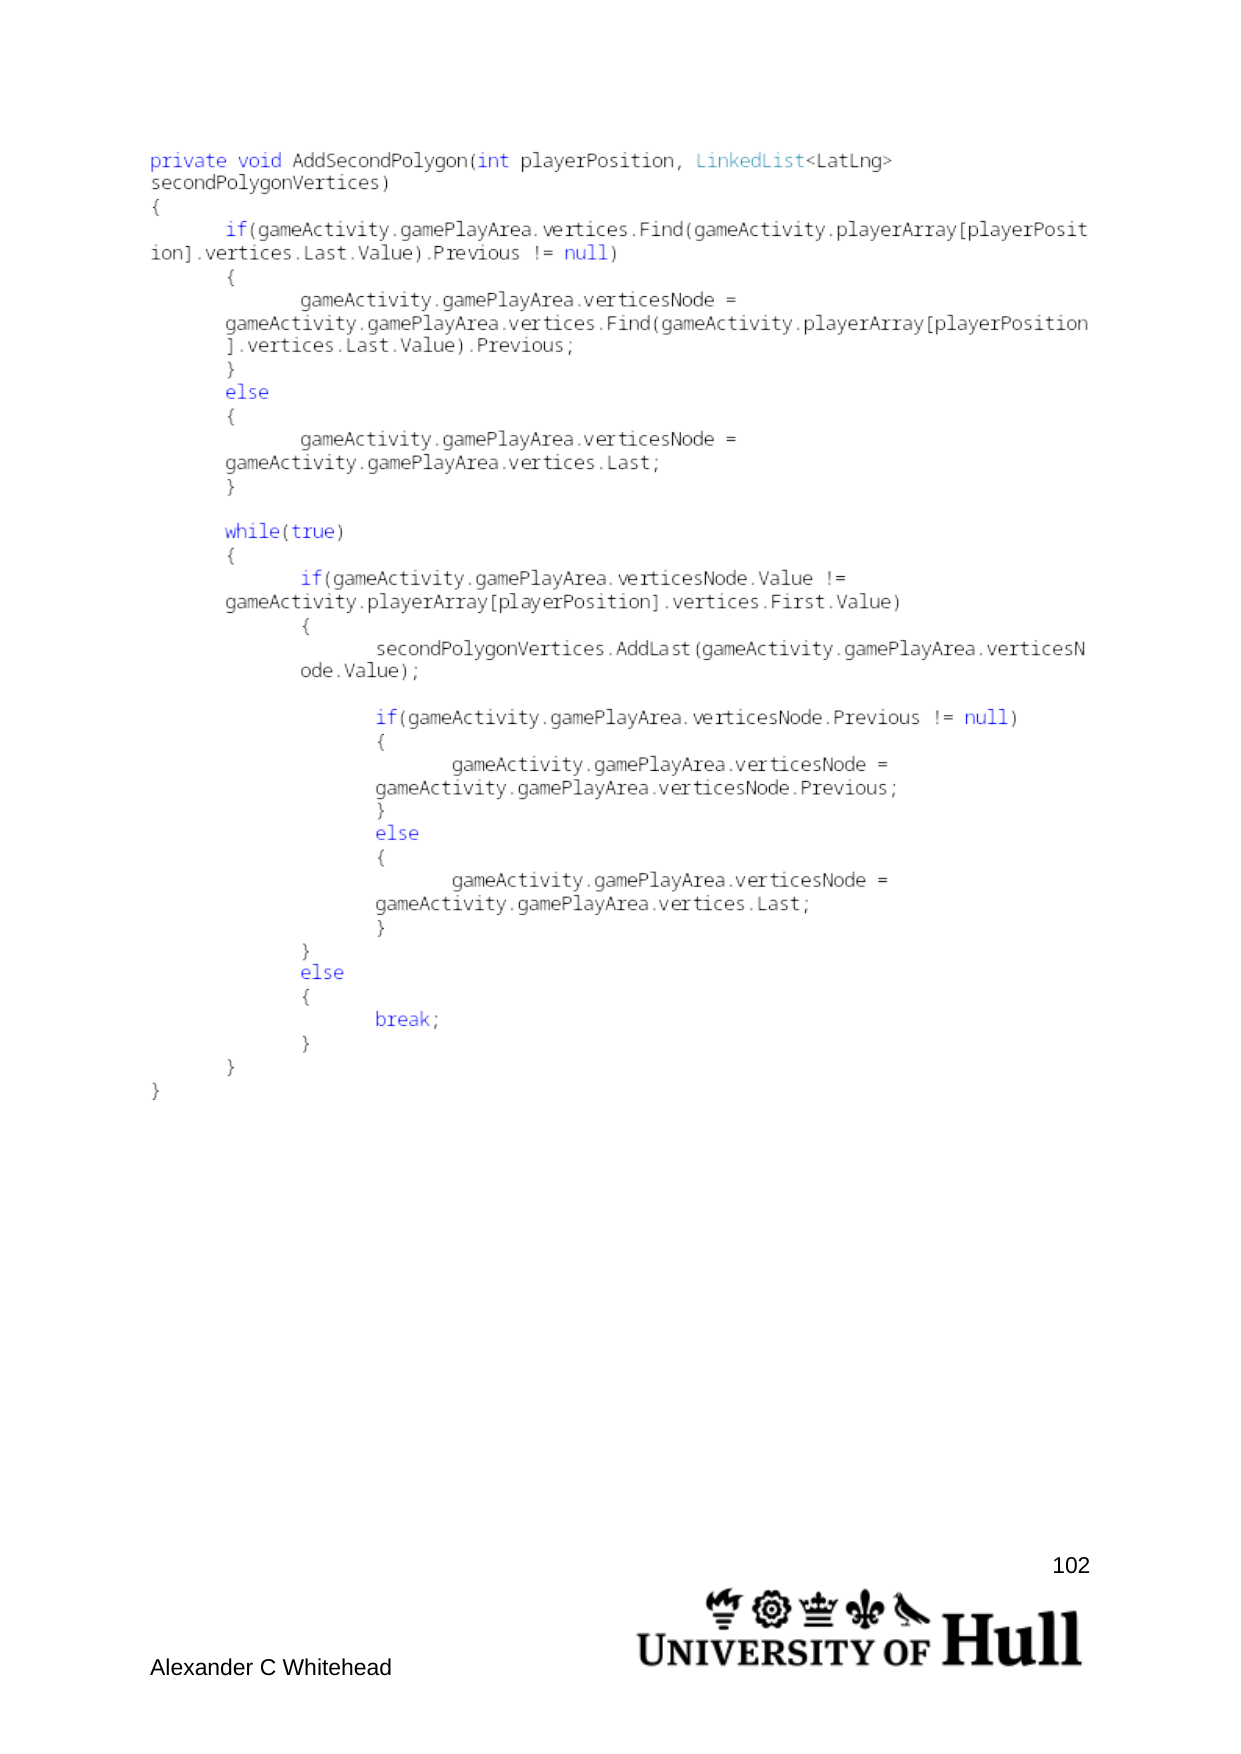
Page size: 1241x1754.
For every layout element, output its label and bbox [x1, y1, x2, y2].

picture [630, 1578, 1091, 1676]
